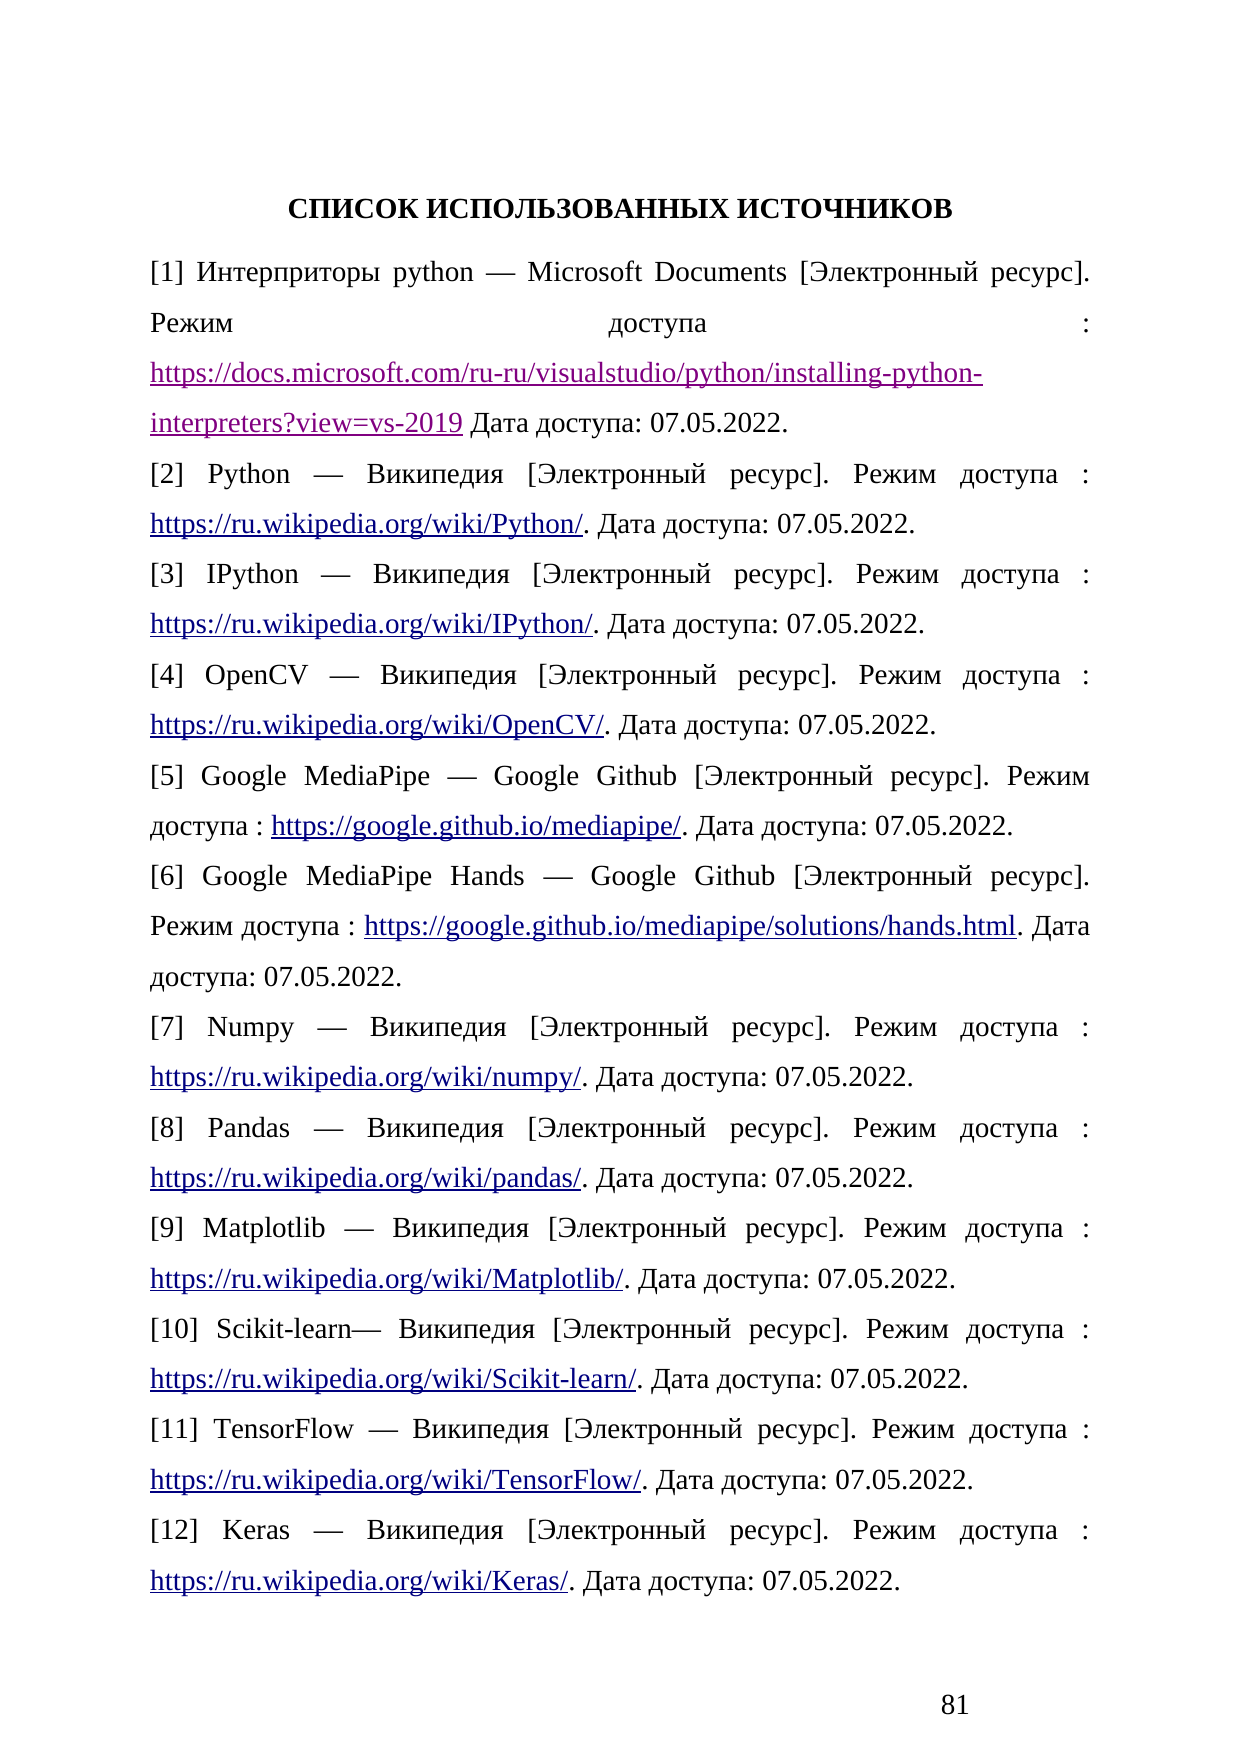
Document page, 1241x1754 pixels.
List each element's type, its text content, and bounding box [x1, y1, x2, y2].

list [4] OpenCV — Википедия [Электронный ресурс]. Режим доступа : https://ru.wikipedia.org/wiki/OpenCV/. Дата доступа: 07.05.2022. [150, 657, 1090, 741]
list [10] Scikit-learn— Википедия [Электронный ресурс]. Режим доступа : https://ru.wikipedia.org/wiki/Scikit-learn/. Дата доступа: 07.05.2022. [150, 1311, 1090, 1395]
list [5] Google MediaPipe — Google Github [Электронный ресурс]. Режим доступа : https://google.github.io/mediapipe/. Дата доступа: 07.05.2022. [150, 758, 1090, 841]
list [12] Keras — Википедия [Электронный ресурс]. Режим доступа : https://ru.wikipedia.org/wiki/Keras/. Дата доступа: 07.05.2022. [150, 1512, 1090, 1596]
list [8] Pandas — Википедия [Электронный ресурс]. Режим доступа : https://ru.wikipedia.org/wiki/pandas/. Дата доступа: 07.05.2022. [150, 1110, 1090, 1194]
list [2] Python — Википедия [Электронный ресурс]. Режим доступа : https://ru.wikipedia.org/wiki/Python/. Дата доступа: 07.05.2022. [150, 456, 1090, 539]
list [7] Numpy — Википедия [Электронный ресурс]. Режим доступа : https://ru.wikipedia.org/wiki/numpy/. Дата доступа: 07.05.2022. [150, 1009, 1090, 1093]
list [11] TensorFlow — Википедия [Электронный ресурс]. Режим доступа : https://ru.wikipedia.org/wiki/TensorFlow/. Дата доступа: 07.05.2022. [150, 1412, 1090, 1496]
list [1] Интерприторы python — Microsoft Documents [Электронный ресурс]. Режим доступа : https://docs.microsoft.com/ru-ru/visualstudio/python/installing-python-interpreters?view=vs-2019 Дата доступа: 07.05.2022. [150, 254, 1090, 439]
list [9] Matplotlib — Википедия [Электронный ресурс]. Режим доступа : https://ru.wikipedia.org/wiki/Matplotlib/. Дата доступа: 07.05.2022. [150, 1210, 1090, 1294]
subtitle СПИСОК ИСПОЛЬЗОВАННЫХ ИСТОЧНИКОВ [150, 192, 1090, 225]
list [6] Google MediaPipe Hands — Google Github [Электронный ресурс]. Режим доступа : https://google.github.io/mediapipe/solutions/hands.html. Дата доступа: 07.05.2022. [150, 858, 1090, 992]
list [3] IPython — Википедия [Электронный ресурс]. Режим доступа : https://ru.wikipedia.org/wiki/IPython/. Дата доступа: 07.05.2022. [150, 556, 1090, 640]
